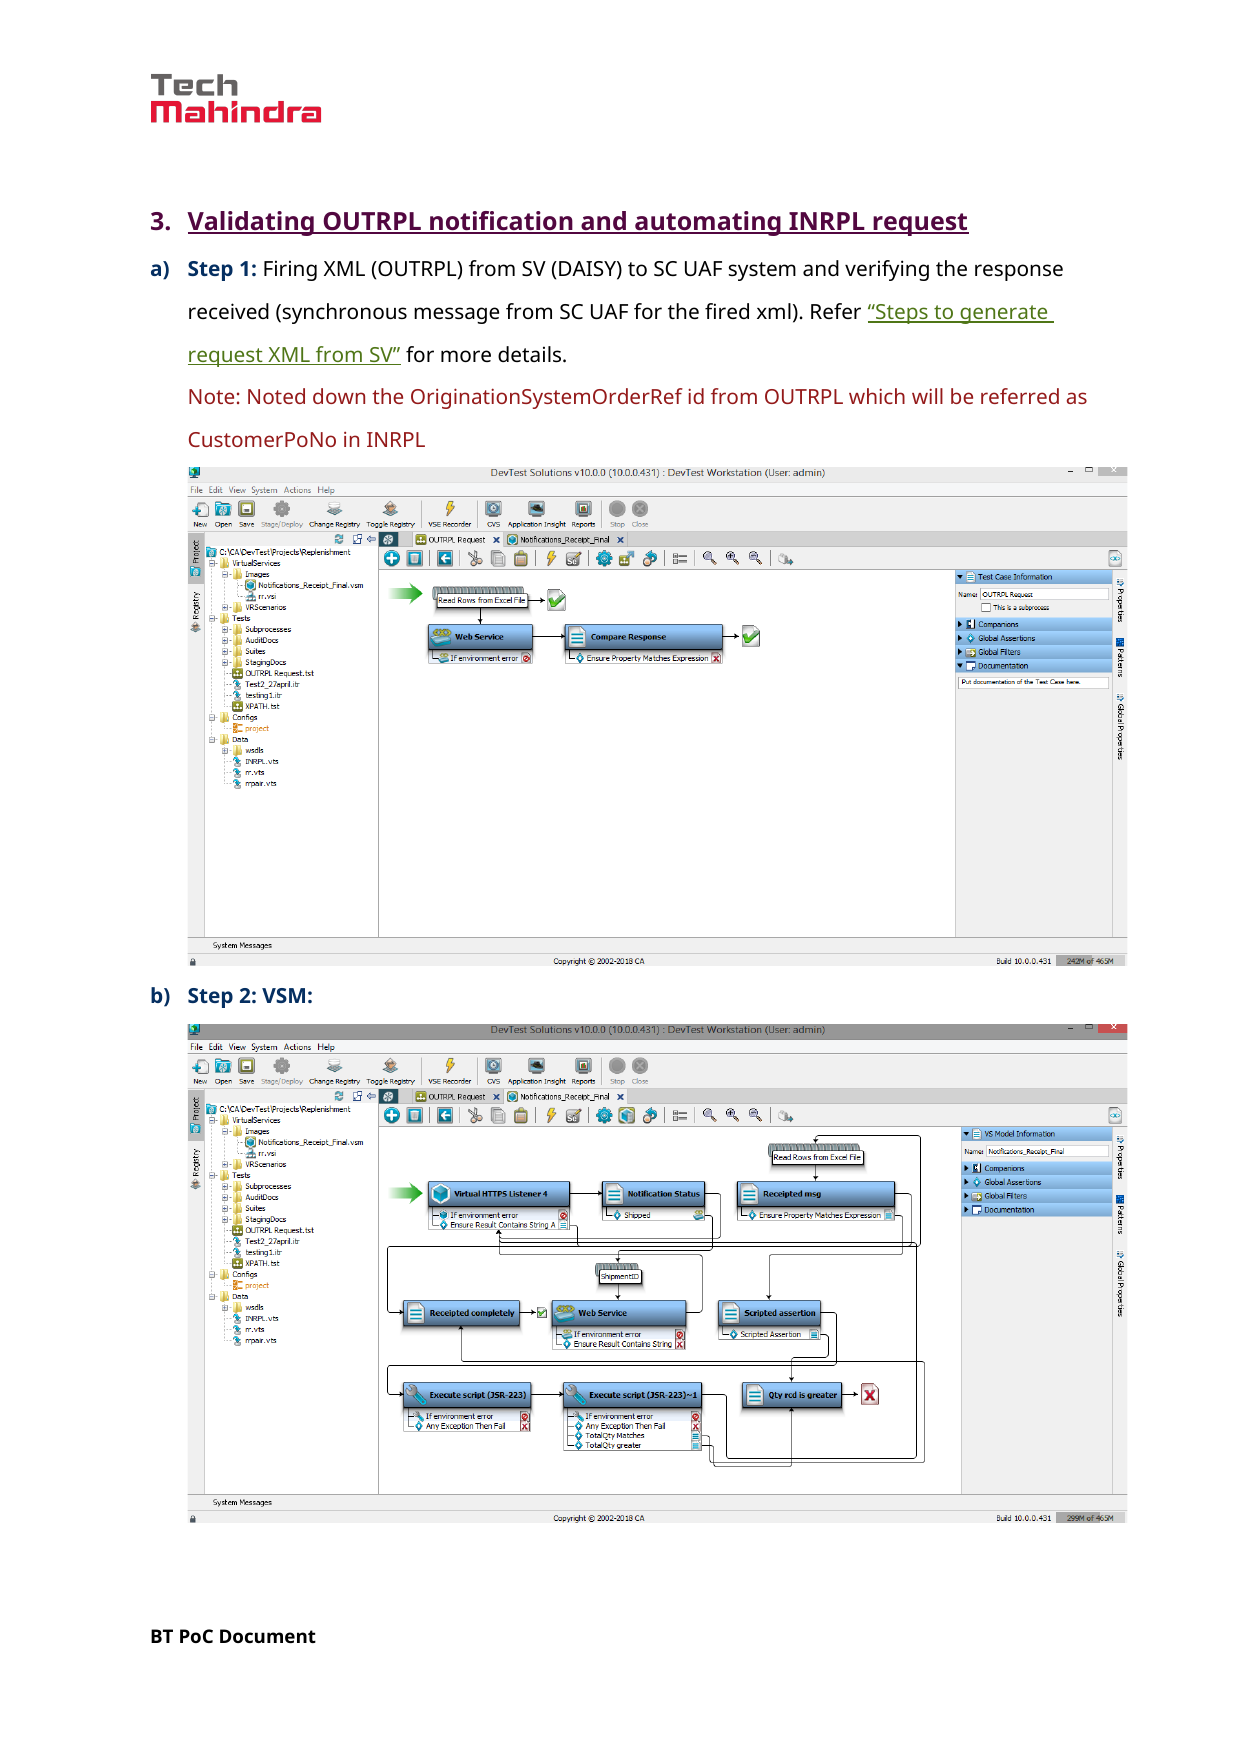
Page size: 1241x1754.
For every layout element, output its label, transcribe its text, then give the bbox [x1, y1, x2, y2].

list Step 1: Firing XML (OUTRPL) from SV (DAISY) to SC UAF system and verifying the response received (synchronous message from SC UAF for the fired xml). Refer “Steps to generate request XML from SV” for more details. [150, 254, 1090, 368]
subtitle Validating OUTRPL notification and automating INRPL request [150, 203, 1090, 237]
list Step 2: VSM: [150, 982, 1090, 1010]
picture [150, 73, 322, 123]
list Note: Noted down the OriginationSystemOrderRef id from OUTRPL which will be referred as CustomerPoNo in INRPL [187, 382, 1090, 453]
picture [187, 1024, 1128, 1523]
picture [187, 467, 1128, 966]
